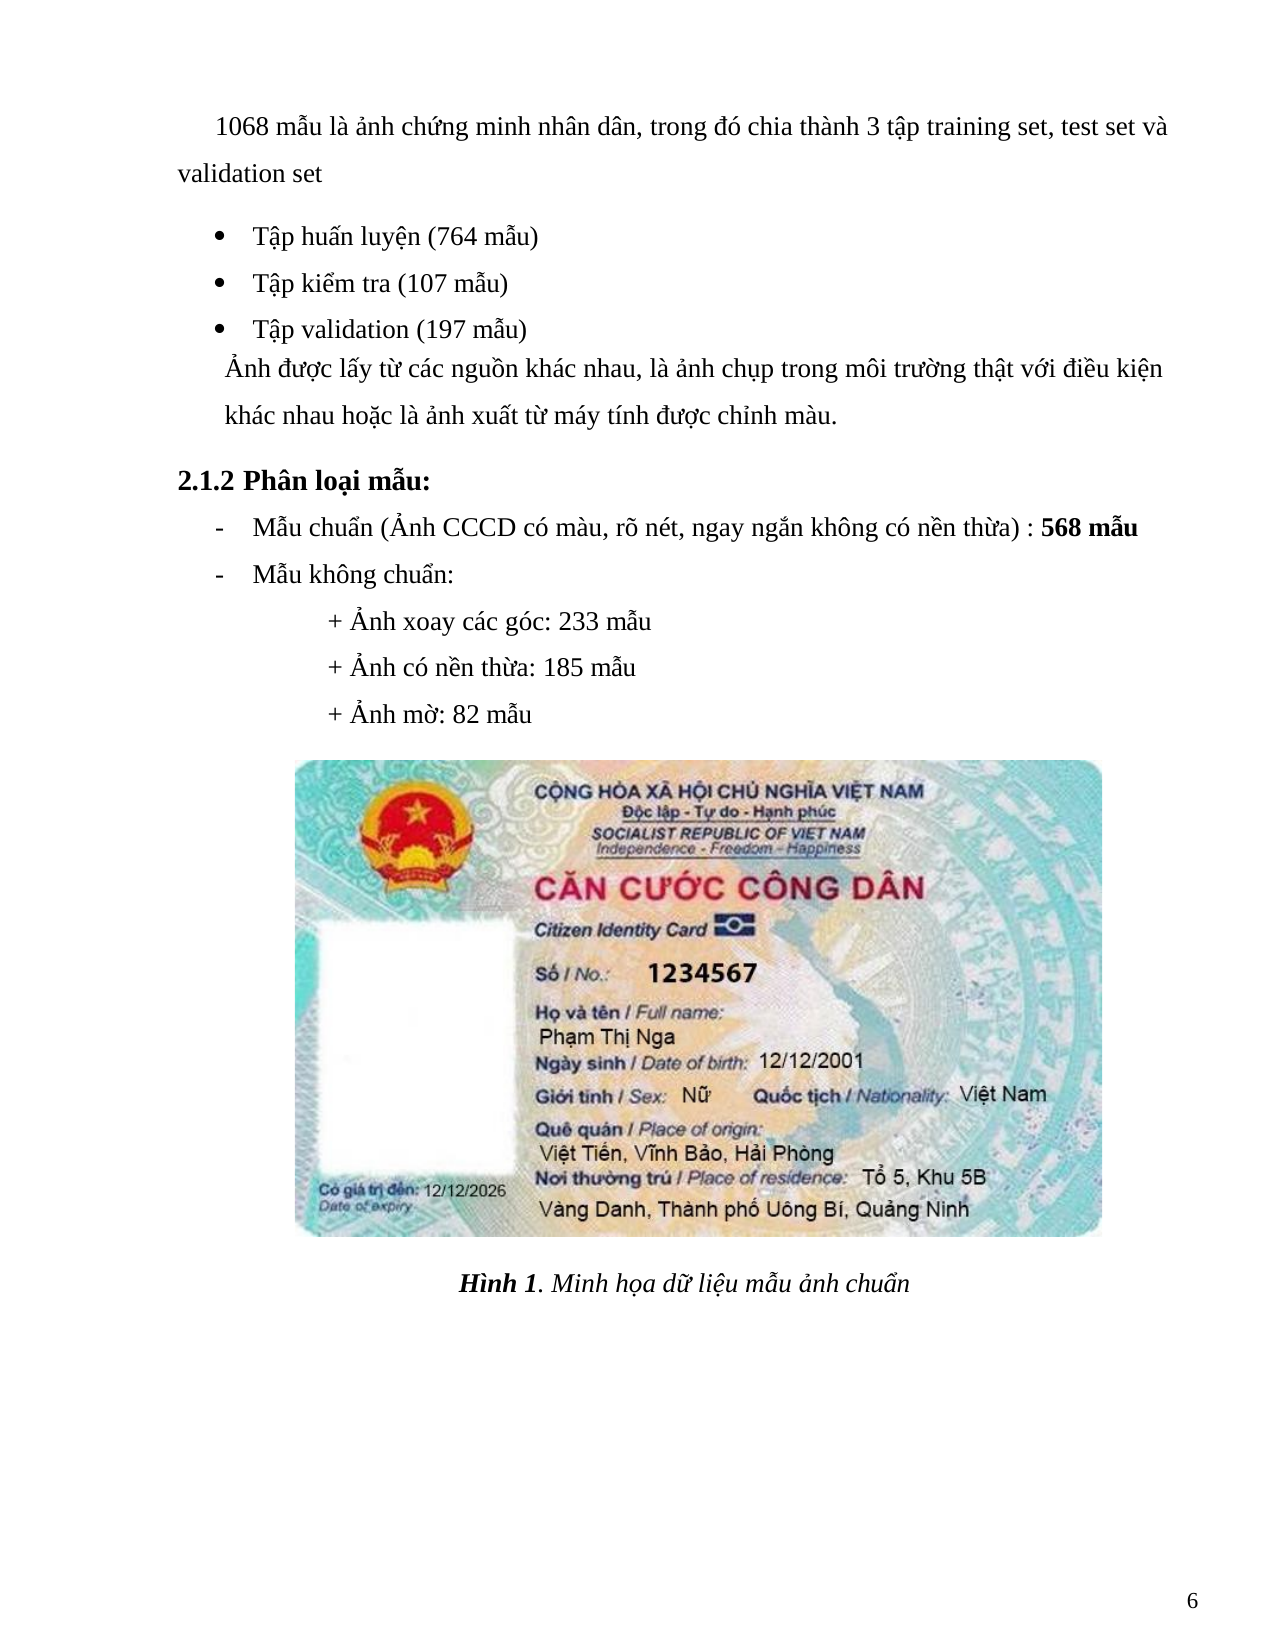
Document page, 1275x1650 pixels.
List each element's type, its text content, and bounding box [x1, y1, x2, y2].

text Ảnh được lấy từ các nguồn khác nhau, là ảnh chụp trong môi trường thật với điều kiện khác nhau hoặc là ảnh xuất từ máy tính được chỉnh màu. [224, 353, 1198, 430]
picture [294, 760, 1103, 1237]
text + Ảnh có nền thừa: 185 mẫu [327, 652, 1198, 683]
subtitle Phân loại mẫu: [177, 463, 1198, 496]
text + Ảnh xoay các góc: 233 mẫu [327, 605, 1198, 636]
list Tập kiểm tra (107 mẫu) [215, 267, 1198, 298]
list Tập huấn luyện (764 mẫu) [215, 220, 1198, 252]
text Hình 1. Minh họa dữ liệu mẫu ảnh chuẩn [458, 1268, 1198, 1299]
text 1068 mẫu là ảnh chứng minh nhân dân, trong đó chia thành 3 tập training set, test set và validation set [177, 110, 1180, 188]
list Mẫu chuẩn (Ảnh CCCD có màu, rõ nét, ngay ngắn không có nền thừa) : 568 mẫu [215, 511, 1198, 543]
list Tập validation (197 mẫu) [215, 313, 1198, 345]
list Mẫu không chuẩn: [215, 558, 1198, 589]
text + Ảnh mờ: 82 mẫu [327, 698, 1198, 729]
